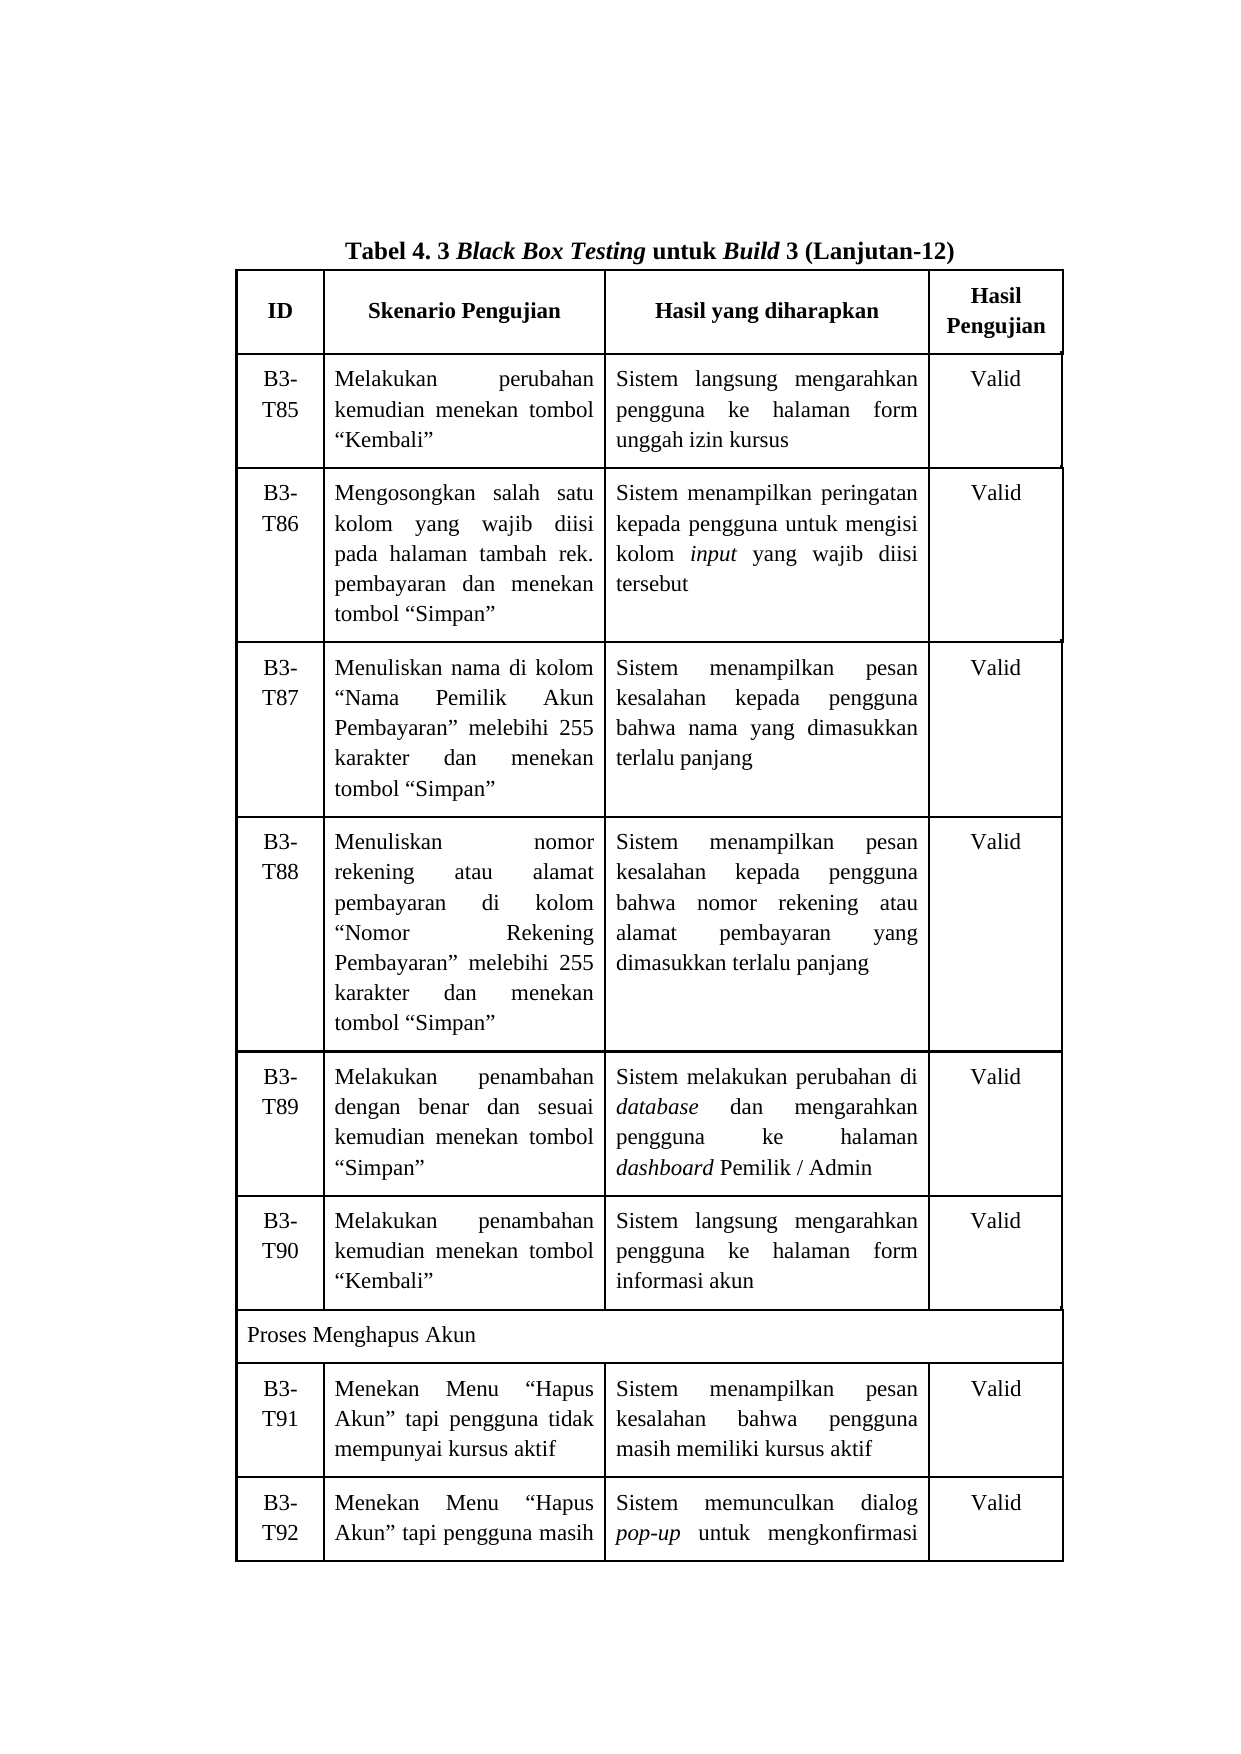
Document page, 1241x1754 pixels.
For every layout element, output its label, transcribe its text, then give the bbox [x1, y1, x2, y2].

table_cell Melakukan penambahan dengan benar dan sesuai kemudian menekan tombol “Simpan” [325, 1053, 604, 1194]
table_cell Sistem menampilkan pesan kesalahan kepada pengguna bahwa nama yang dimasukkan terlalu panjang [606, 643, 928, 816]
table_cell B3-T88 [238, 818, 323, 1050]
table_cell Valid [930, 355, 1061, 467]
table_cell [606, 1478, 928, 1560]
table_cell Valid [930, 1053, 1061, 1194]
table_cell Menuliskan nomor rekening atau alamat pembayaran di kolom “Nomor Rekening Pembayaran” melebihi 255 karakter dan menekan tombol “Simpan” [325, 818, 604, 1050]
table_cell Sistem menampilkan pesan kesalahan bahwa pengguna masih memiliki kursus aktif [606, 1364, 928, 1476]
table_cell Sistem langsung mengarahkan pengguna ke halaman form informasi akun [606, 1197, 928, 1308]
table_header Hasil yang diharapkan [606, 271, 928, 353]
table_cell Melakukan perubahan kemudian menekan tombol “Kembali” [325, 355, 604, 467]
table_cell Valid [930, 1478, 1062, 1560]
table_cell Valid [930, 643, 1061, 816]
table_cell B3-T86 [238, 469, 323, 641]
table_cell Valid [930, 1364, 1062, 1476]
table_cell B3-T85 [238, 355, 323, 467]
table_cell Valid [930, 469, 1062, 641]
table_cell B3-T90 [238, 1197, 323, 1308]
table_cell B3-T91 [238, 1364, 323, 1476]
table_cell Proses Menghapus Akun [238, 1311, 1062, 1362]
table_cell Sistem langsung mengarahkan pengguna ke halaman form unggah izin kursus [606, 355, 928, 467]
table_cell Menuliskan nama di kolom “Nama Pemilik Akun Pembayaran” melebihi 255 karakter dan menekan tombol “Simpan” [325, 643, 604, 816]
table_cell Sistem melakukan perubahan di database dan mengarahkan pengguna ke halaman dashboard Pemilik / Admin [606, 1053, 928, 1194]
table_header Skenario Pengujian [325, 271, 604, 353]
table_cell Sistem menampilkan peringatan kepada pengguna untuk mengisi kolom input yang wajib diisi tersebut [606, 469, 928, 641]
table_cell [325, 1478, 604, 1560]
table_cell Menekan Menu “Hapus Akun” tapi pengguna tidak mempunyai kursus aktif [325, 1364, 604, 1476]
table_cell Sistem menampilkan pesan kesalahan kepada pengguna bahwa nomor rekening atau alamat pembayaran yang dimasukkan terlalu panjang [606, 818, 928, 1050]
table_header Hasil Pengujian [930, 271, 1062, 353]
table_cell B3-T87 [238, 643, 323, 816]
table_cell B3-T89 [238, 1053, 323, 1194]
table_cell Mengosongkan salah satu kolom yang wajib diisi pada halaman tambah rek. pembayaran dan menekan tombol “Simpan” [325, 469, 604, 641]
text Tabel 4. 3 Black Box Testing untuk Build 3 (Lanjutan-12) [236, 236, 1063, 265]
table_cell Melakukan penambahan kemudian menekan tombol “Kembali” [325, 1197, 604, 1308]
table_header ID [238, 271, 323, 353]
table_cell Valid [930, 818, 1061, 1050]
table_cell Valid [930, 1197, 1061, 1308]
table_cell B3-T92 [238, 1478, 323, 1560]
